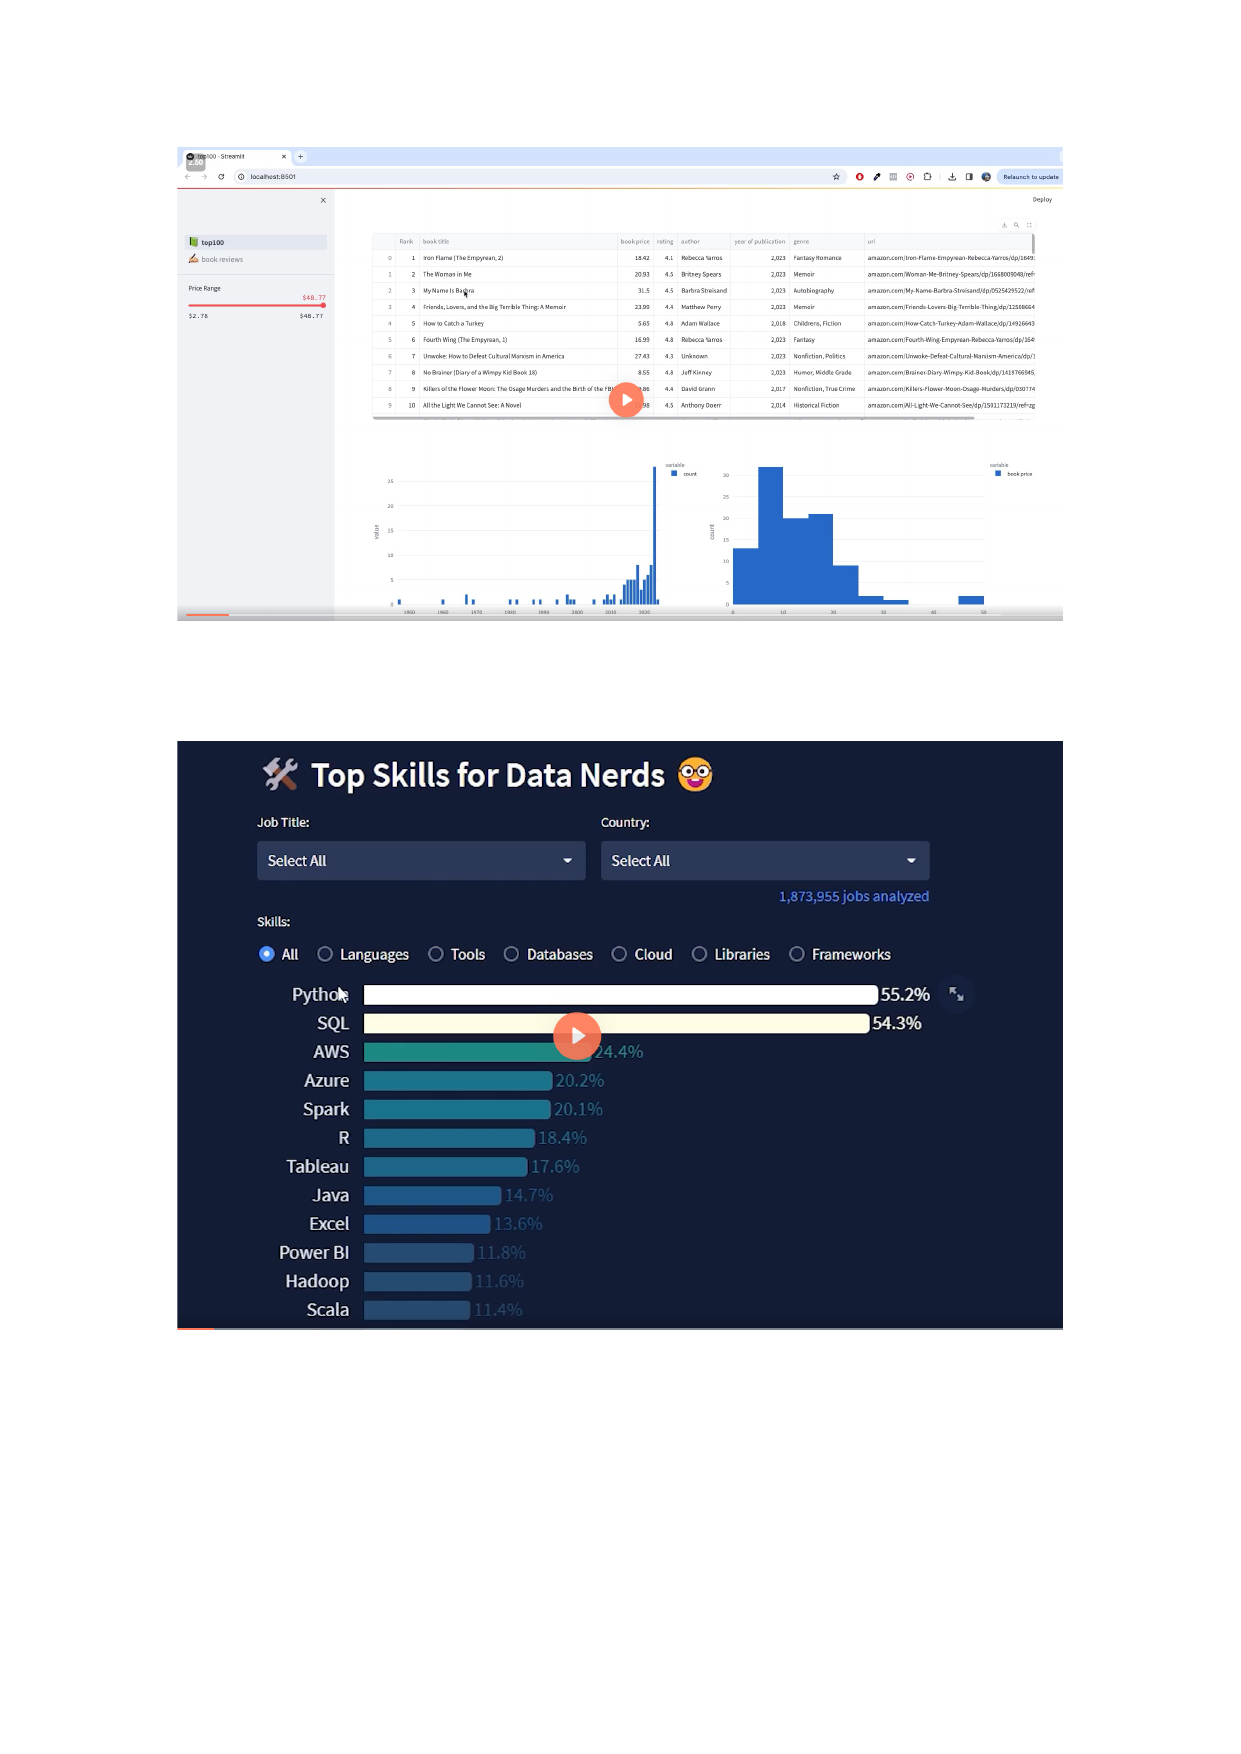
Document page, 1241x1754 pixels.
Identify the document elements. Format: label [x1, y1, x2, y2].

picture [177, 741, 1063, 1330]
picture [177, 147, 1063, 621]
